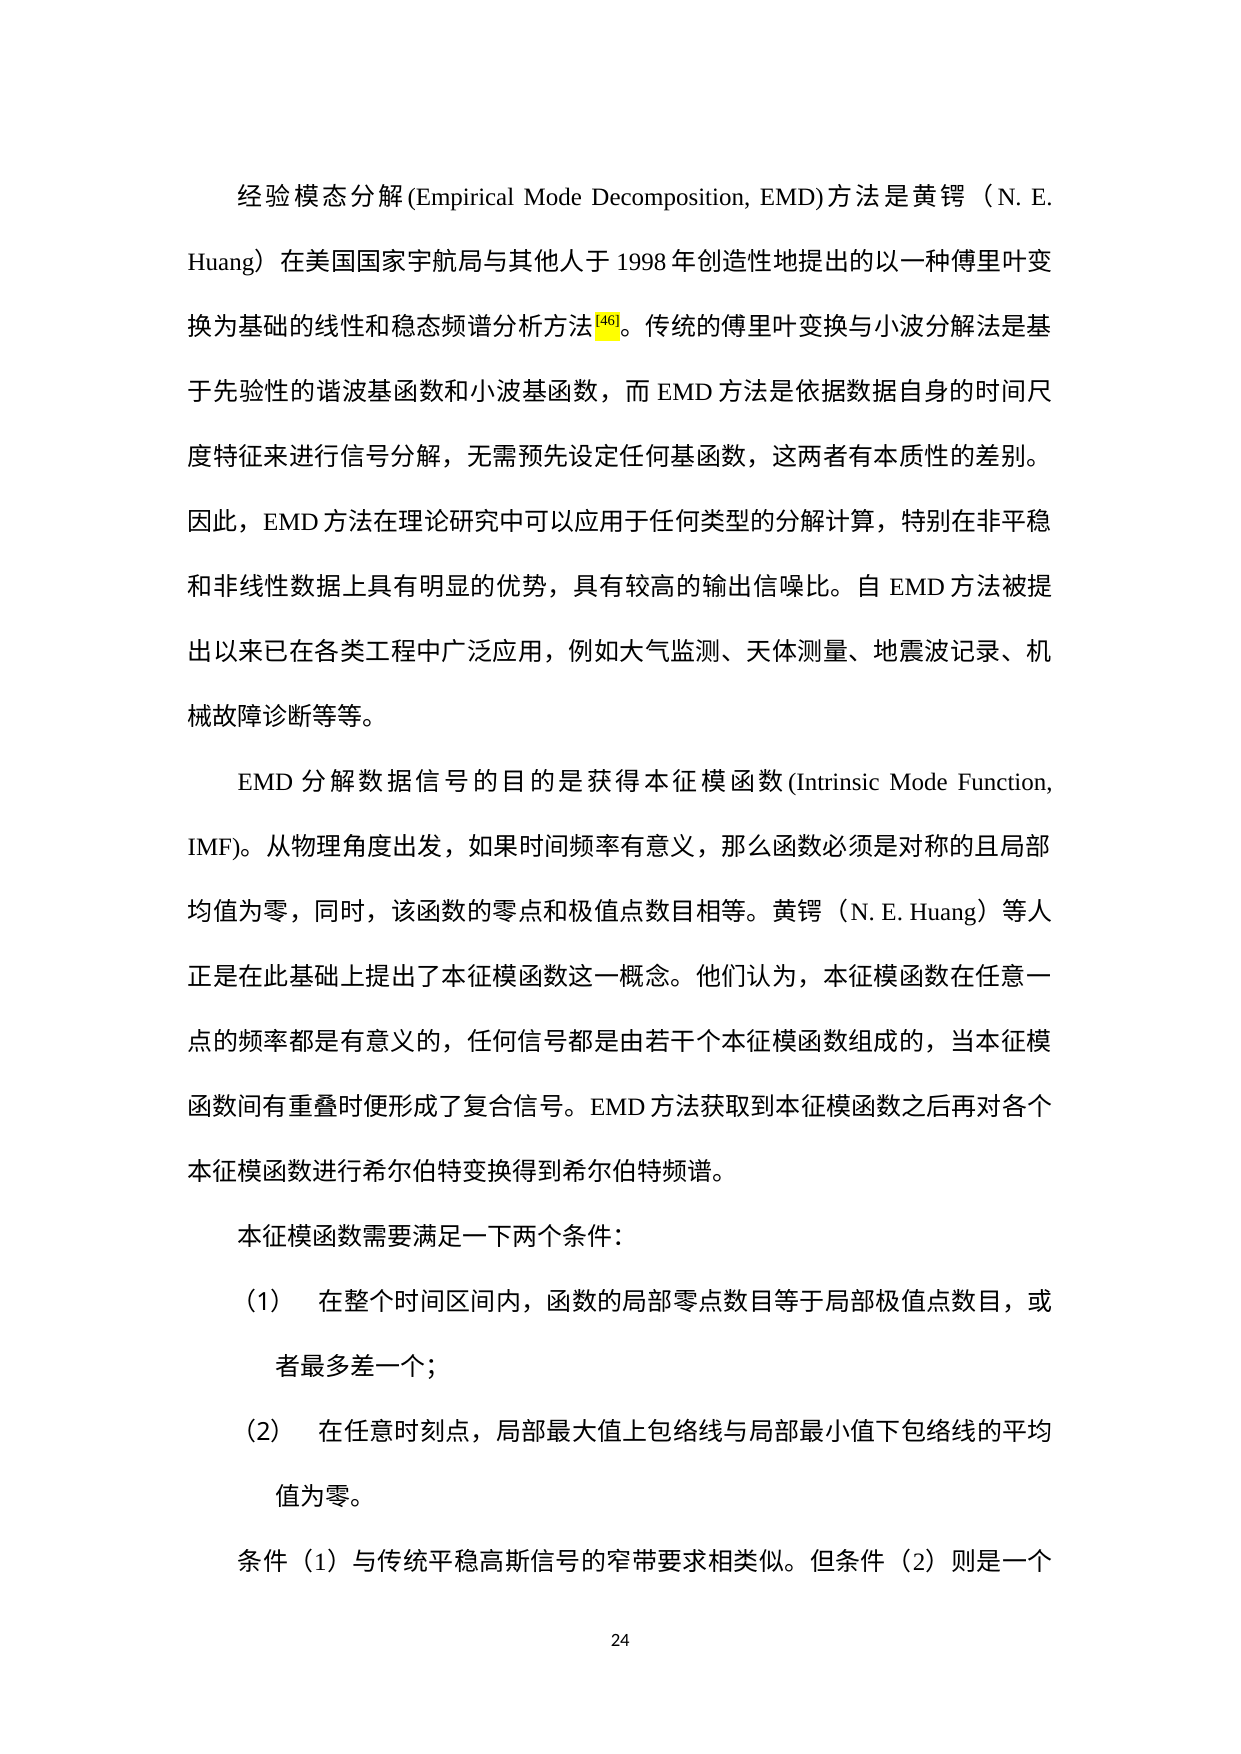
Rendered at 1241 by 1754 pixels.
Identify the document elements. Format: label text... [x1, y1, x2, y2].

text 本征模函数需要满足一下两个条件： [187, 1202, 1053, 1267]
list 在任意时刻点，局部最大值上包络线与局部最小值下包络线的平均值为零。 [231, 1397, 1053, 1527]
text 经验模态分解(Empirical Mode Decomposition, EMD)方法是黄锷（N. E. Huang）在美国国家宇航局与其他人于1998年创造性地提出的以一种傅里叶变换为基础的线性和稳态频谱分析方法[46]。传统的傅里叶变换与小波分解法是基于先验性的谐波基函数和小波基函数，而EMD方法是依据数据自身的时间尺度特征来进行信号分解，无需预先设定任何基函数，这两者有本质性的差别。因此，EMD方法在理论研究中可以应用于任何类型的分解计算，特别在非平稳和非线性数据上具有明显的优势，具有较高的输出信噪比。自EMD方法被提出以来已在各类工程中广泛应用，例如大气监测、天体测量、地震波记录、机械故障诊断等等。 [187, 162, 1053, 747]
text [187, 1527, 1053, 1592]
text EMD分解数据信号的目的是获得本征模函数(Intrinsic Mode Function, IMF)。从物理角度出发，如果时间频率有意义，那么函数必须是对称的且局部均值为零，同时，该函数的零点和极值点数目相等。黄锷（N. E. Huang）等人正是在此基础上提出了本征模函数这一概念。他们认为，本征模函数在任意一点的频率都是有意义的，任何信号都是由若干个本征模函数组成的，当本征模函数间有重叠时便形成了复合信号。EMD方法获取到本征模函数之后再对各个本征模函数进行希尔伯特变换得到希尔伯特频谱。 [187, 747, 1053, 1202]
list 在整个时间区间内，函数的局部零点数目等于局部极值点数目，或者最多差一个； [231, 1267, 1053, 1397]
